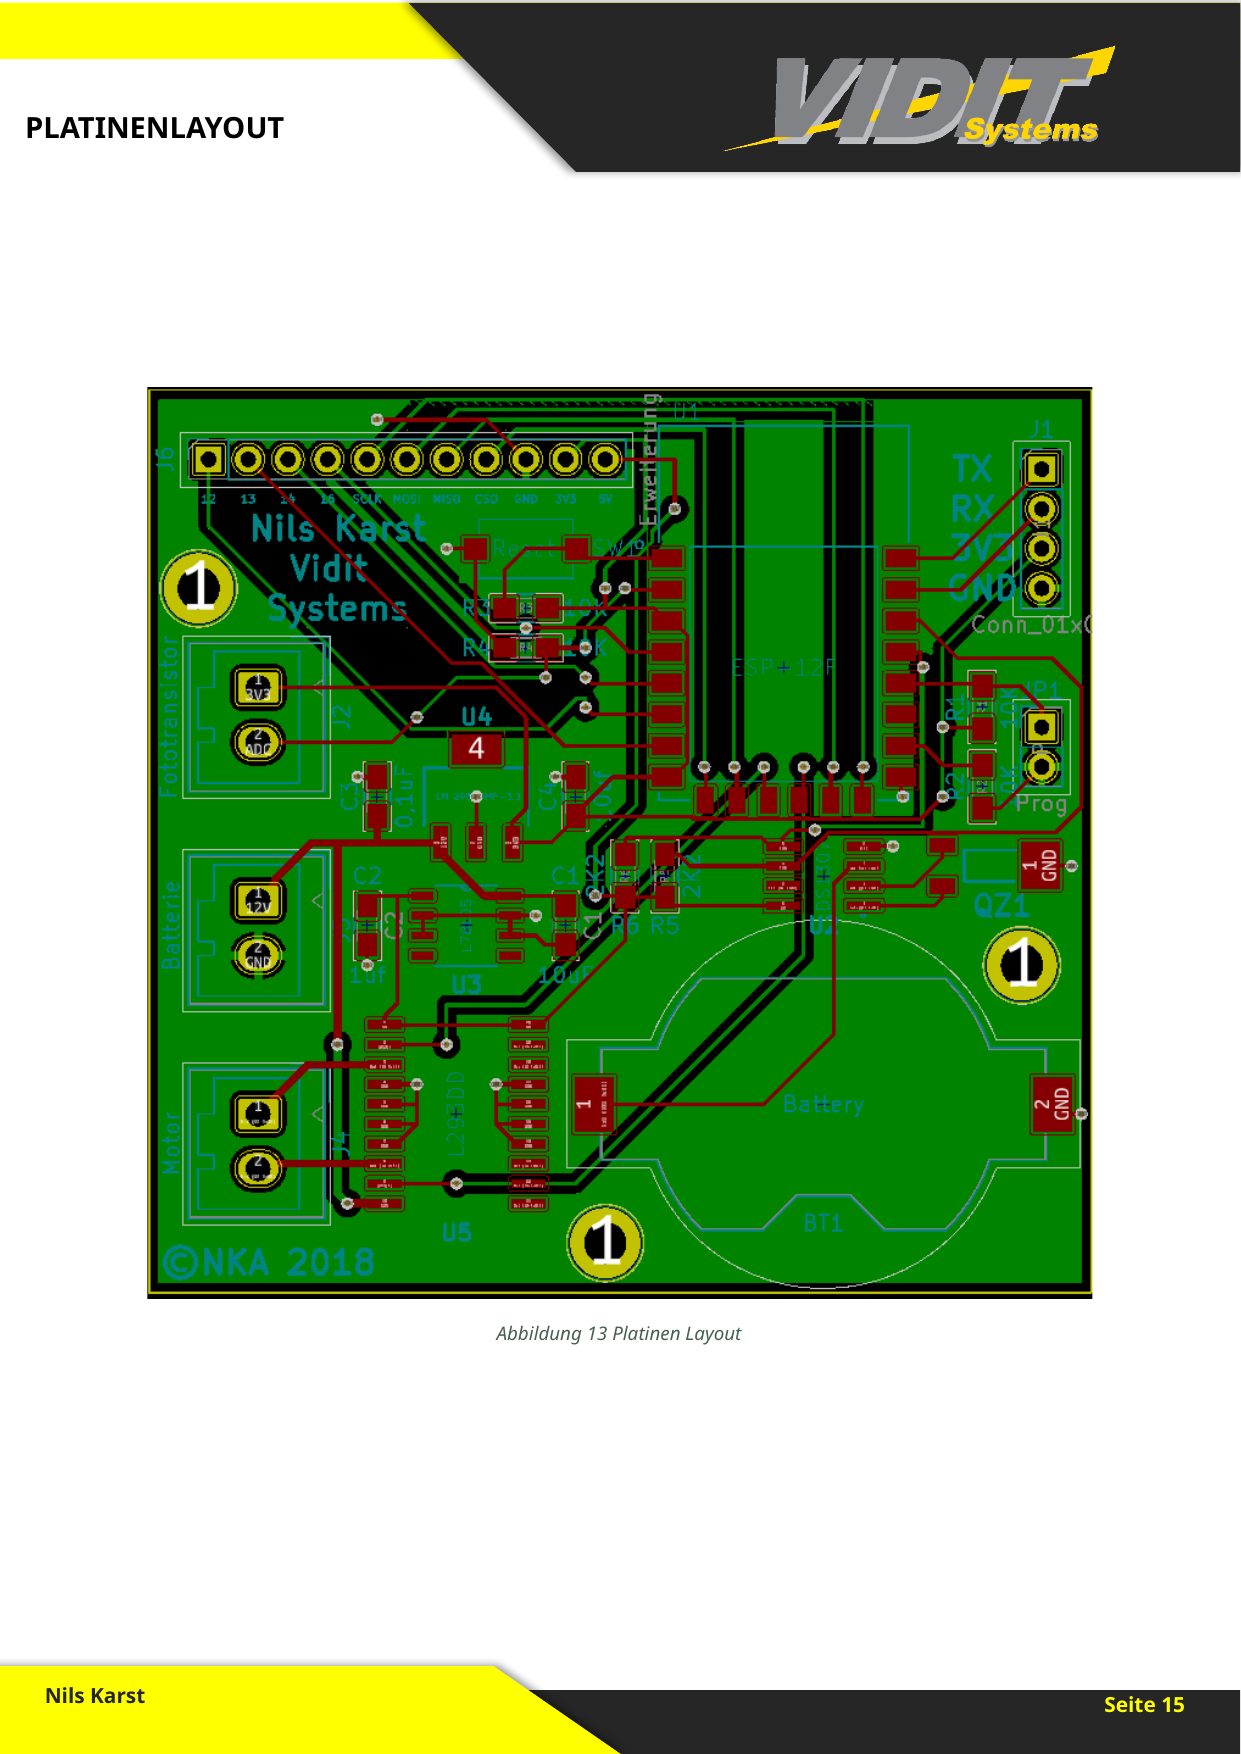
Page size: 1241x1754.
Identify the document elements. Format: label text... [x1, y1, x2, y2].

text Abbildung 13 Platinen Layout [25, 1321, 1215, 1346]
picture [722, 45, 1116, 108]
picture [722, 147, 1116, 151]
subtitle Platinenlayout [25, 108, 1215, 147]
picture [147, 387, 1093, 1299]
